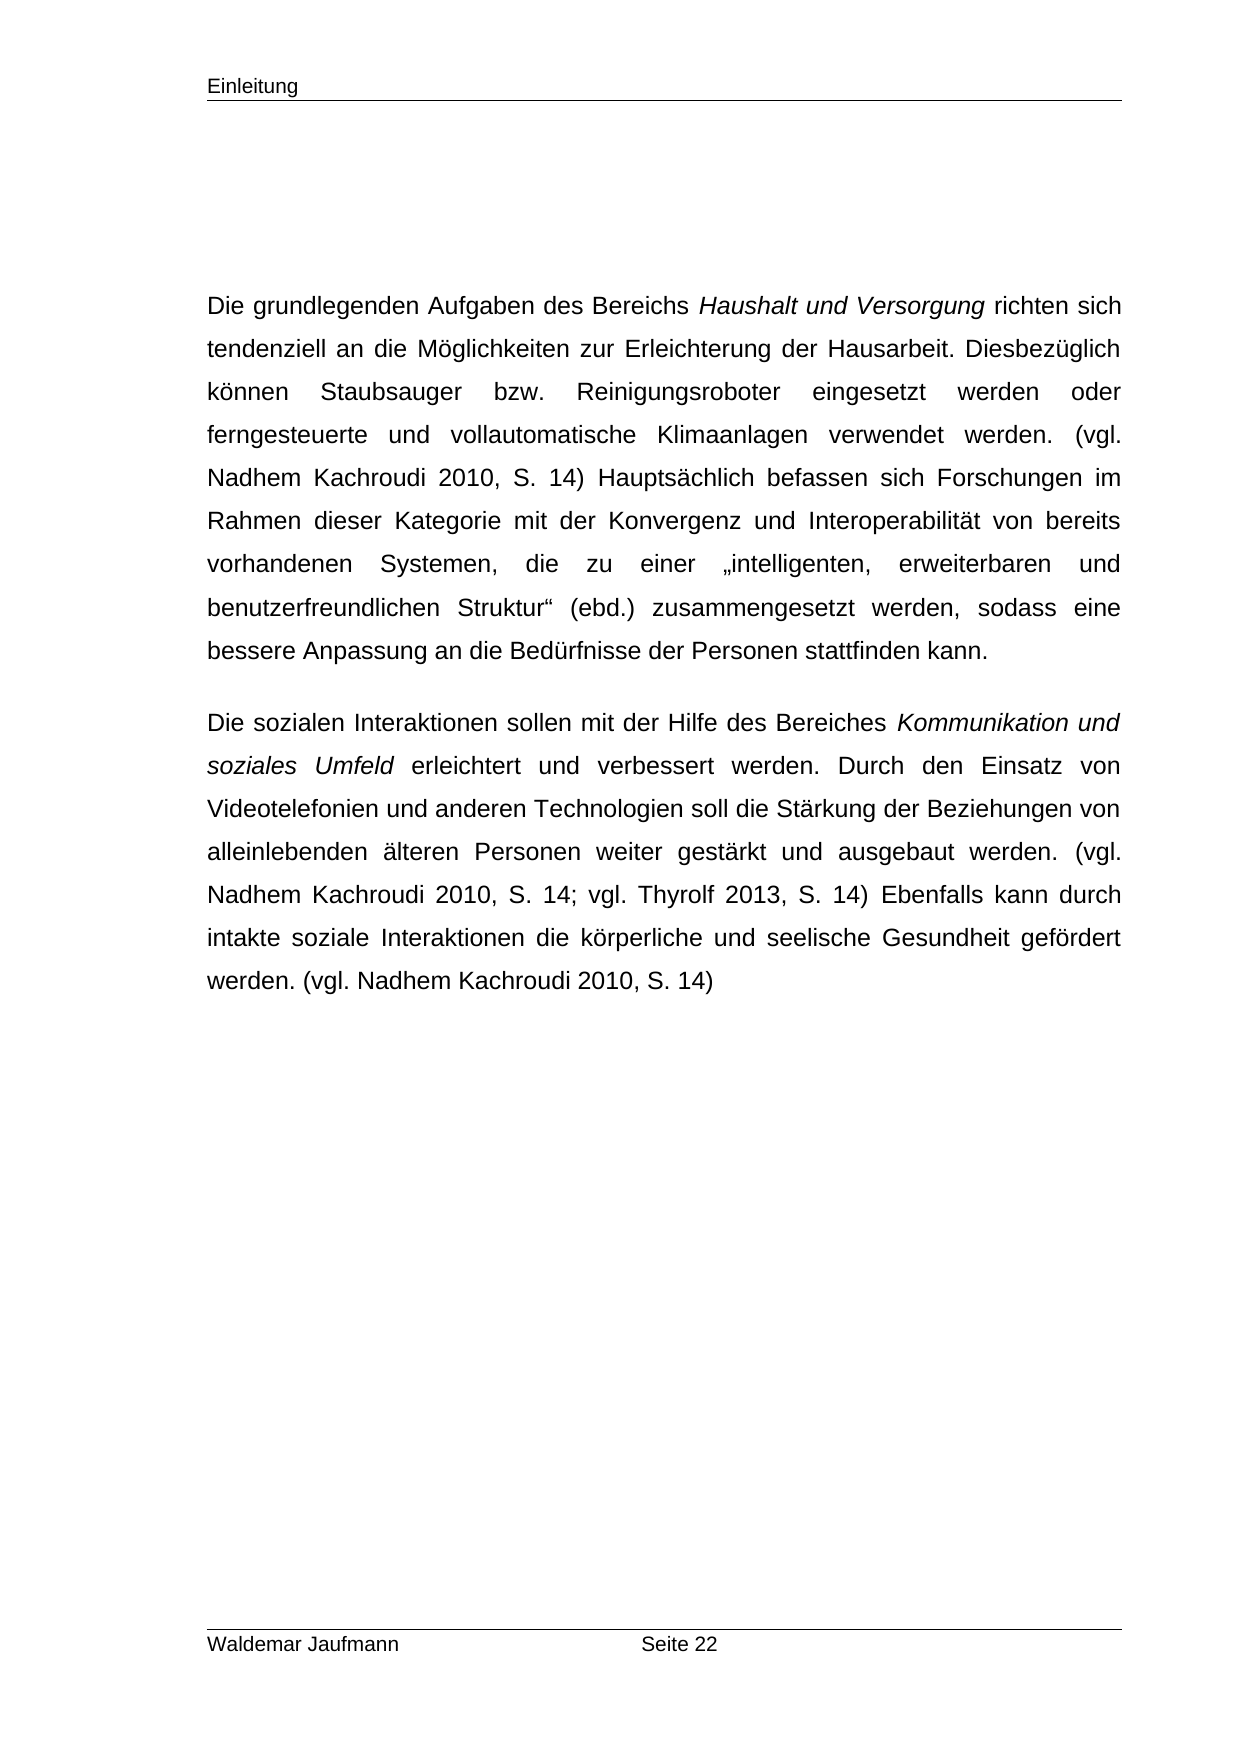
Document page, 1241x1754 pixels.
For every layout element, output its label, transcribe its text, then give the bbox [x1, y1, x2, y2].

text Die sozialen Interaktionen sollen mit der Hilfe des Bereiches Kommunikation und soziales Umfeld erleichtert und verbessert werden. Durch den Einsatz von Videotelefonien und anderen Technologien soll die Stärkung der Beziehungen von alleinlebenden älteren Personen weiter gestärkt und ausgebaut werden. (vgl. Nadhem Kachroudi 2010, S. 14; vgl. Thyrolf 2013, S. 14) Ebenfalls kann durch intakte soziale Interaktionen die körperliche und seelische Gesundheit gefördert werden. (vgl. Nadhem Kachroudi 2010, S. 14) [207, 707, 1122, 995]
text Die grundlegenden Aufgaben des Bereichs Haushalt und Versorgung richten sich tendenziell an die Möglichkeiten zur Erleichterung der Hausarbeit. Diesbezüglich können Staubsauger bzw. Reinigungsroboter eingesetzt werden oder ferngesteuerte und vollautomatische Klimaanlagen verwendet werden. (vgl. Nadhem Kachroudi 2010, S. 14) Hauptsächlich befassen sich Forschungen im Rahmen dieser Kategorie mit der Konvergenz und Interoperabilität von bereits vorhandenen Systemen, die zu einer „intelligenten, erweiterbaren und benutzerfreundlichen Struktur“ (ebd.) zusammengesetzt werden, sodass eine bessere Anpassung an die Bedürfnisse der Personen stattfinden kann. [207, 291, 1122, 664]
